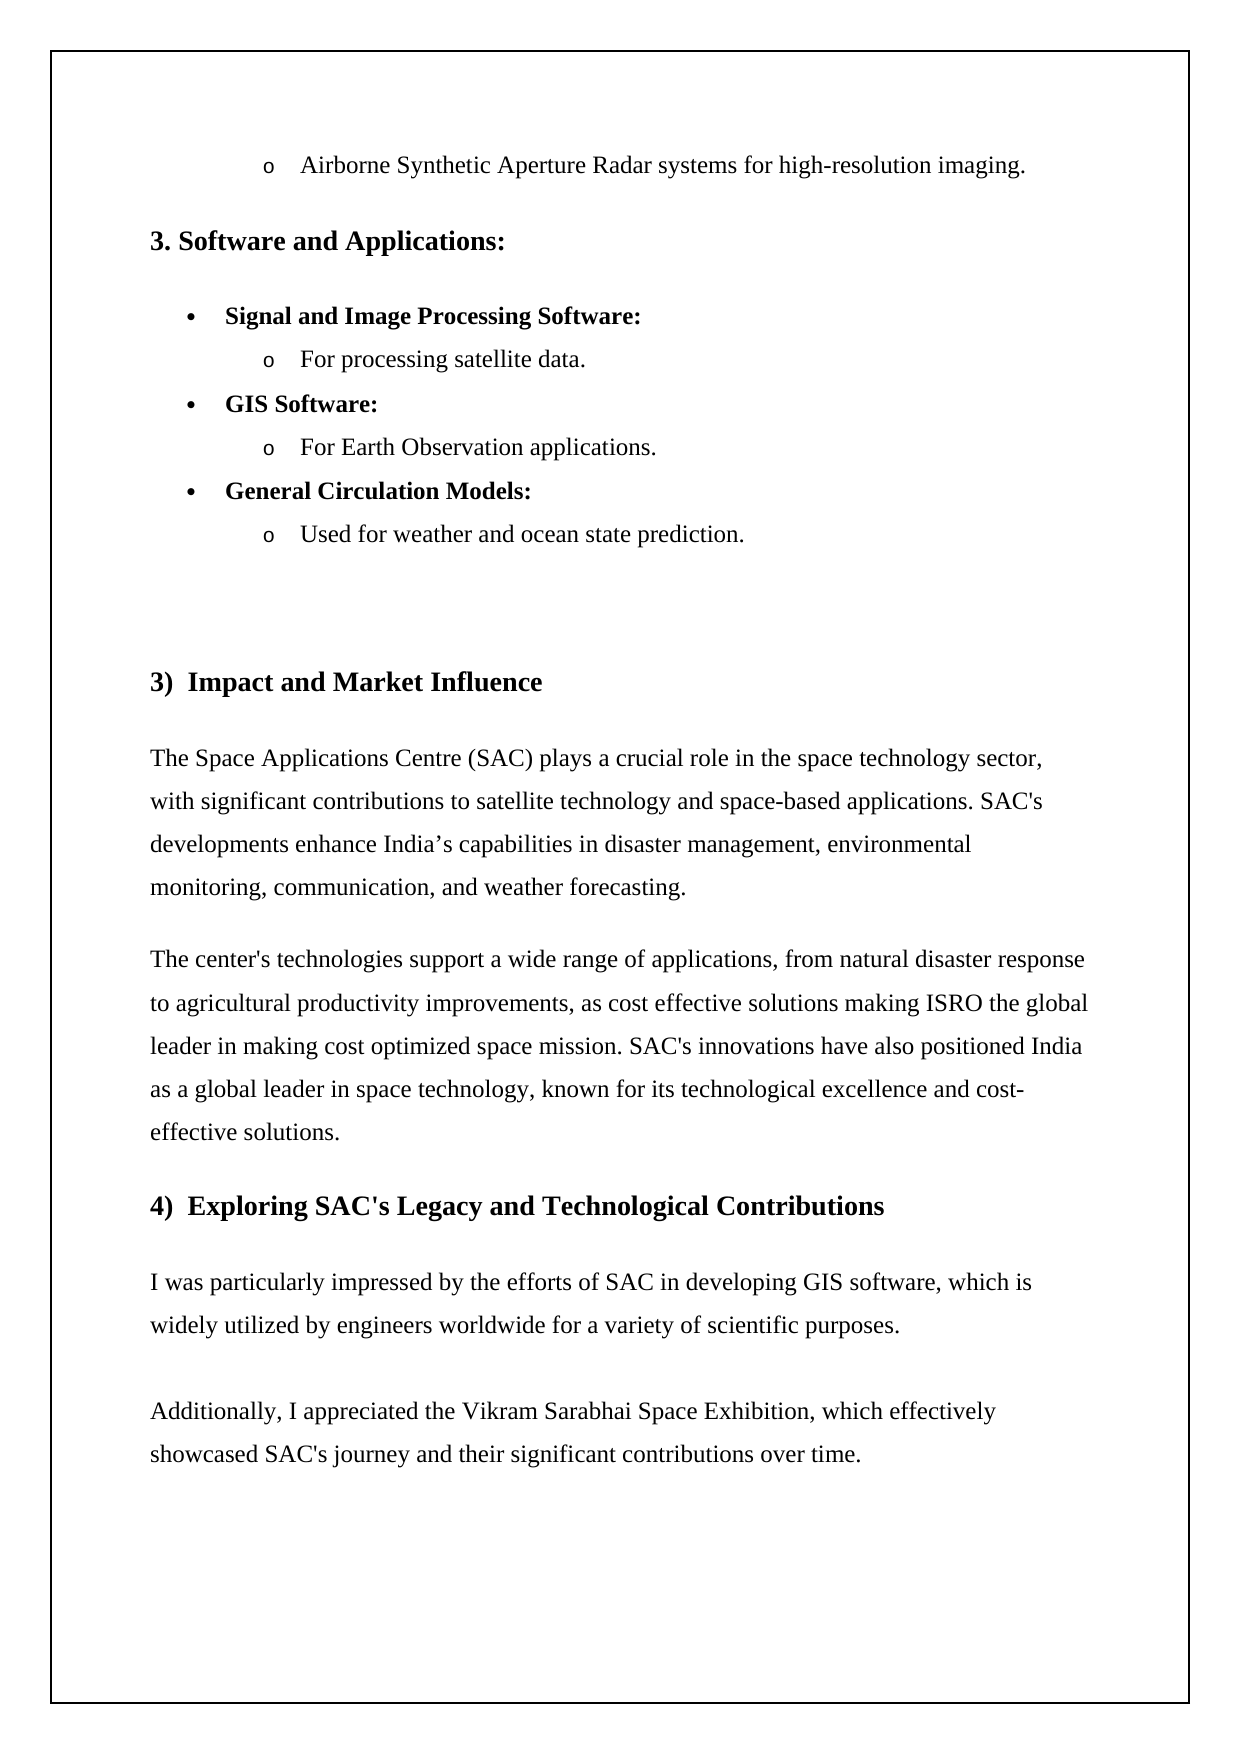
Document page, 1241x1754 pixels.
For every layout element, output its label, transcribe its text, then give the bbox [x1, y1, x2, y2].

list GIS Software: [187, 389, 1090, 417]
subtitle 3. Software and Applications: [150, 223, 1090, 256]
list General Circulation Models: [187, 476, 1090, 505]
text I was particularly impressed by the efforts of SAC in developing GIS software, which is widely utilized by engineers worldwide for a variety of scientific purposes. [150, 1267, 1090, 1339]
text Additionally, I appreciated the Vikram Sarabhai Space Exhibition, which effectively showcased SAC's journey and their significant contributions over time. [150, 1396, 1090, 1468]
list Impact and Market Influence [150, 665, 1090, 698]
list For processing satellite data. [262, 344, 1090, 374]
text The Space Applications Centre (SAC) plays a crucial role in the space technology sector, with significant contributions to satellite technology and space-based applications. SAC's developments enhance India’s capabilities in disaster management, environmental monitoring, communication, and weather forecasting. [150, 743, 1090, 901]
list Used for weather and ocean state prediction. [262, 519, 1090, 549]
text The center's technologies support a wide range of applications, from natural disaster response to agricultural productivity improvements, as cost effective solutions making ISRO the global leader in making cost optimized space mission. SAC's innovations have also positioned India as a global leader in space technology, known for its technological excellence and cost-effective solutions. [150, 944, 1090, 1146]
list Exploring SAC's Legacy and Technological Contributions [150, 1189, 1090, 1222]
list Signal and Image Processing Software: [187, 301, 1090, 330]
list Airborne Synthetic Aperture Radar systems for high-resolution imaging. [262, 150, 1090, 179]
list For Earth Observation applications. [262, 432, 1090, 461]
